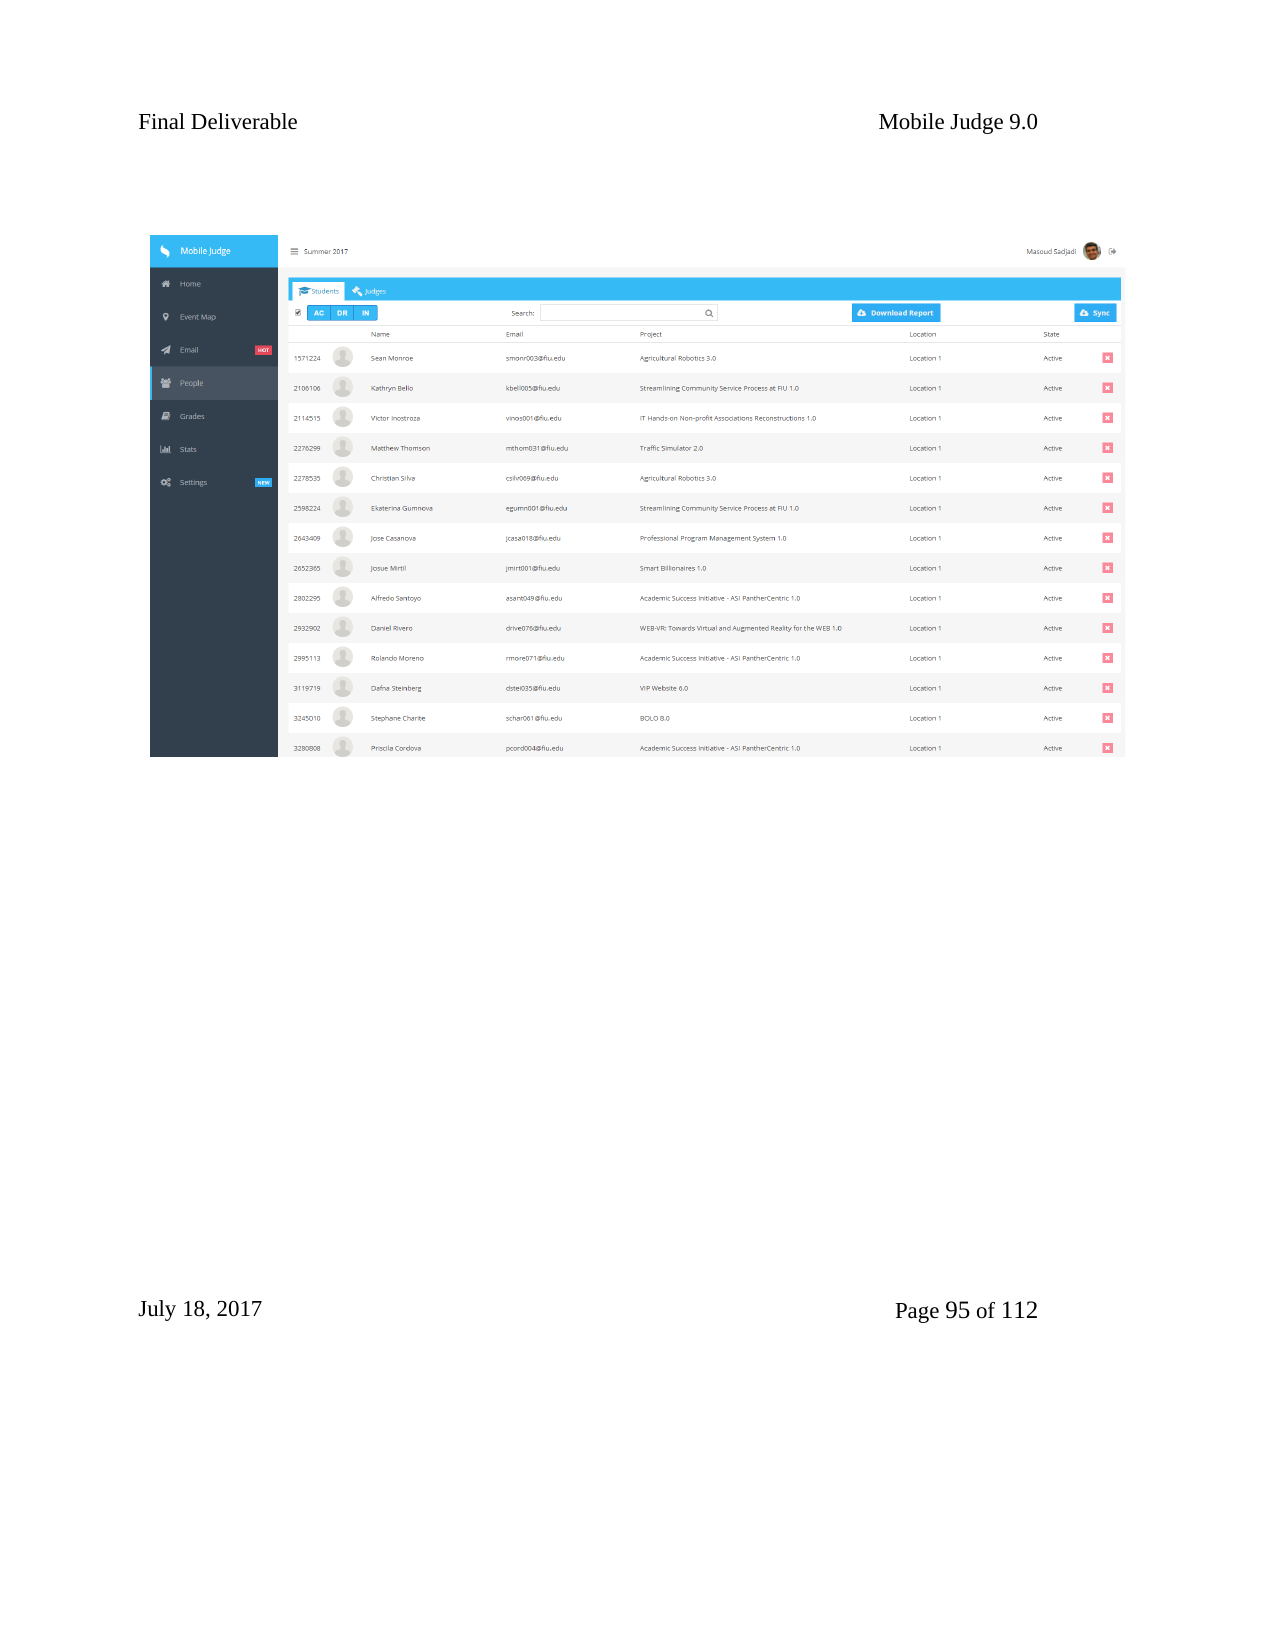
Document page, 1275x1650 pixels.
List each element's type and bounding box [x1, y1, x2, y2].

picture [150, 235, 1125, 757]
